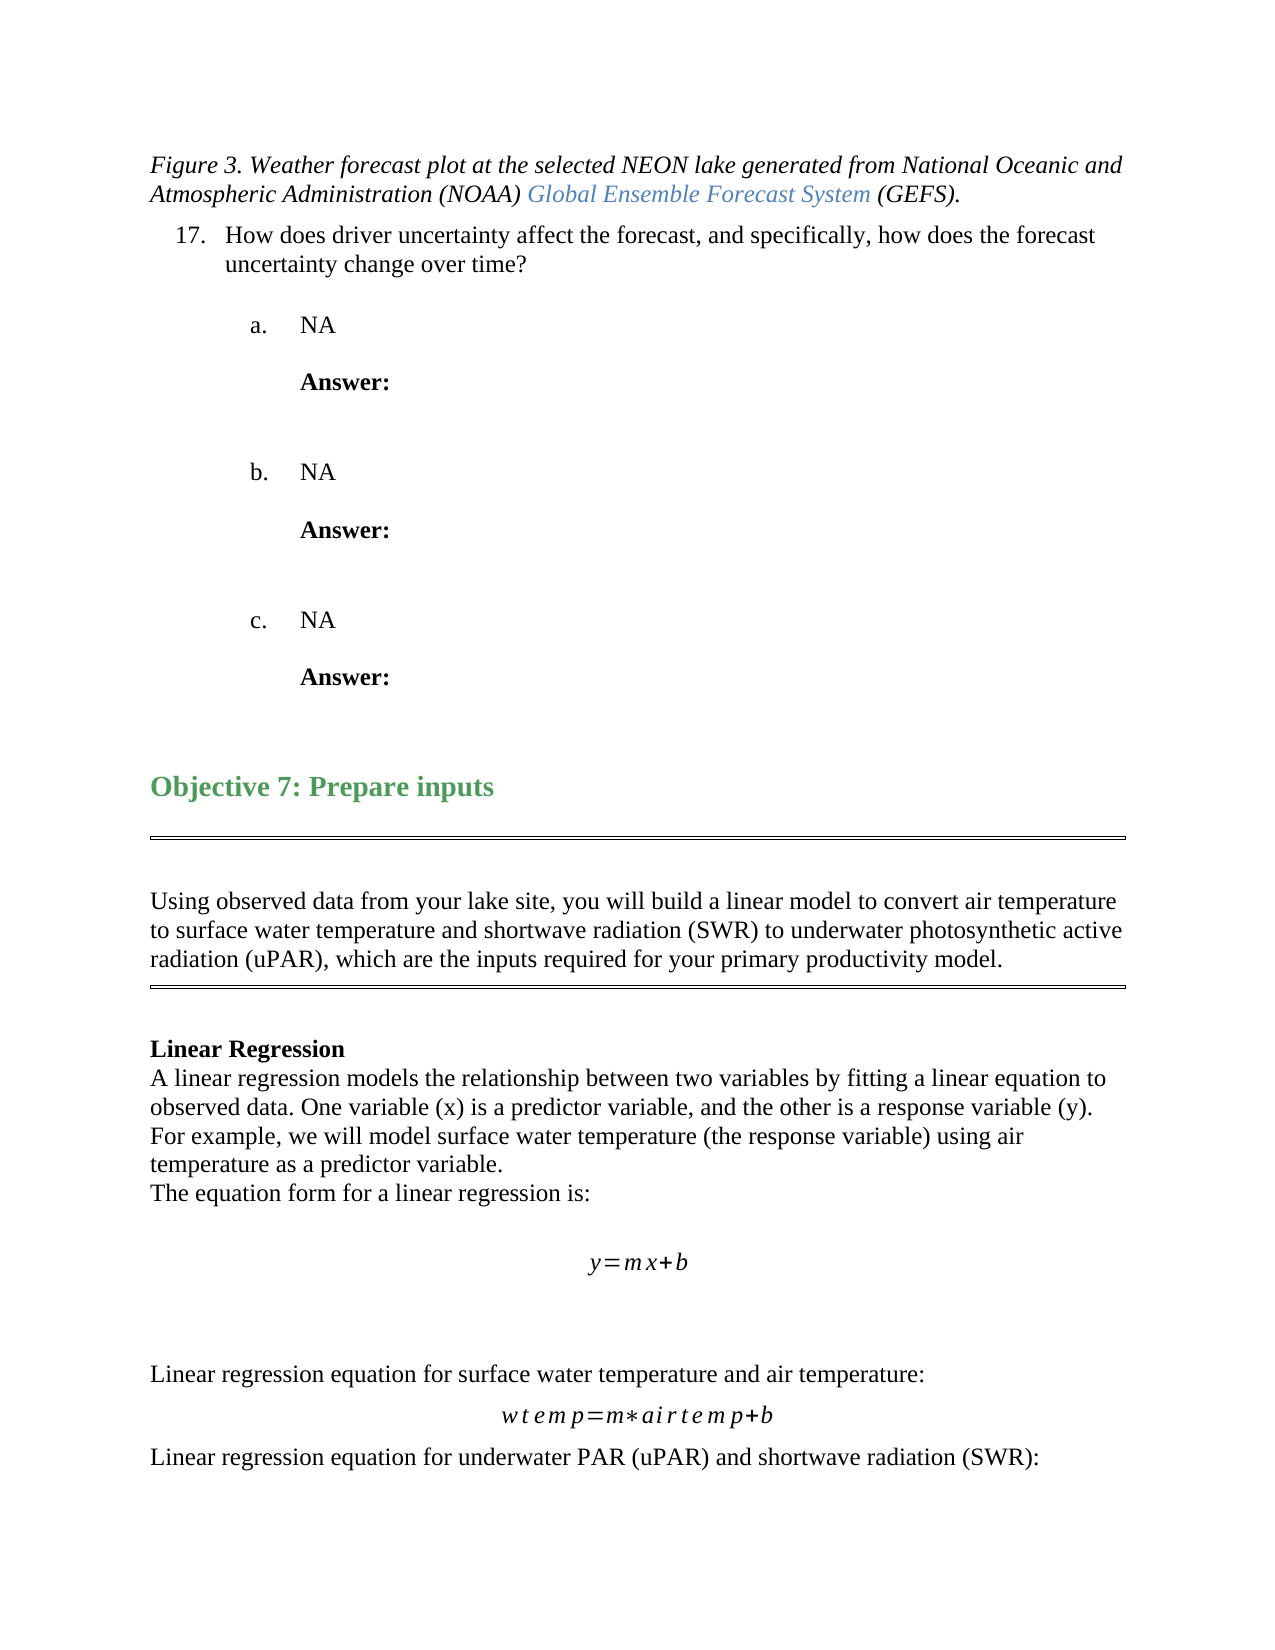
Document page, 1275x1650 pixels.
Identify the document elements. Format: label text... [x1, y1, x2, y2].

text Figure 3. Weather forecast plot at the selected NEON lake generated from National Oceanic and Atmospheric Administration (NOAA) Global Ensemble Forecast System (GEFS). [150, 150, 1125, 207]
text Linear regression equation for surface water temperature and air temperature: [150, 1359, 1125, 1388]
text Linear Regression A linear regression models the relationship between two variables by fitting a linear equation to observed data. One variable (x) is a predictor variable, and the other is a response variable (y). For example, we will model surface water temperature (the response variable) using air temperature as a predictor variable. The equation form for a linear regression is: [150, 1034, 1125, 1236]
text Using observed data from your lake site, you will build a linear model to convert air temperature to surface water temperature and shortwave radiation (SWR) to underwater photosynthetic active radiation (uPAR), which are the inputs required for your primary productivity model. [150, 886, 1125, 972]
list NA Answer: [250, 310, 1125, 454]
subtitle Objective 7: Prepare inputs [150, 769, 1125, 836]
list How does driver uncertainty affect the forecast, and specifically, how does the forecast uncertainty change over time? [175, 220, 1125, 306]
text Linear regression equation for underwater PAR (uPAR) and shortwave radiation (SWR): [150, 1442, 1125, 1471]
list NA Answer: [250, 457, 1125, 601]
list NA Answer: [250, 605, 1125, 749]
